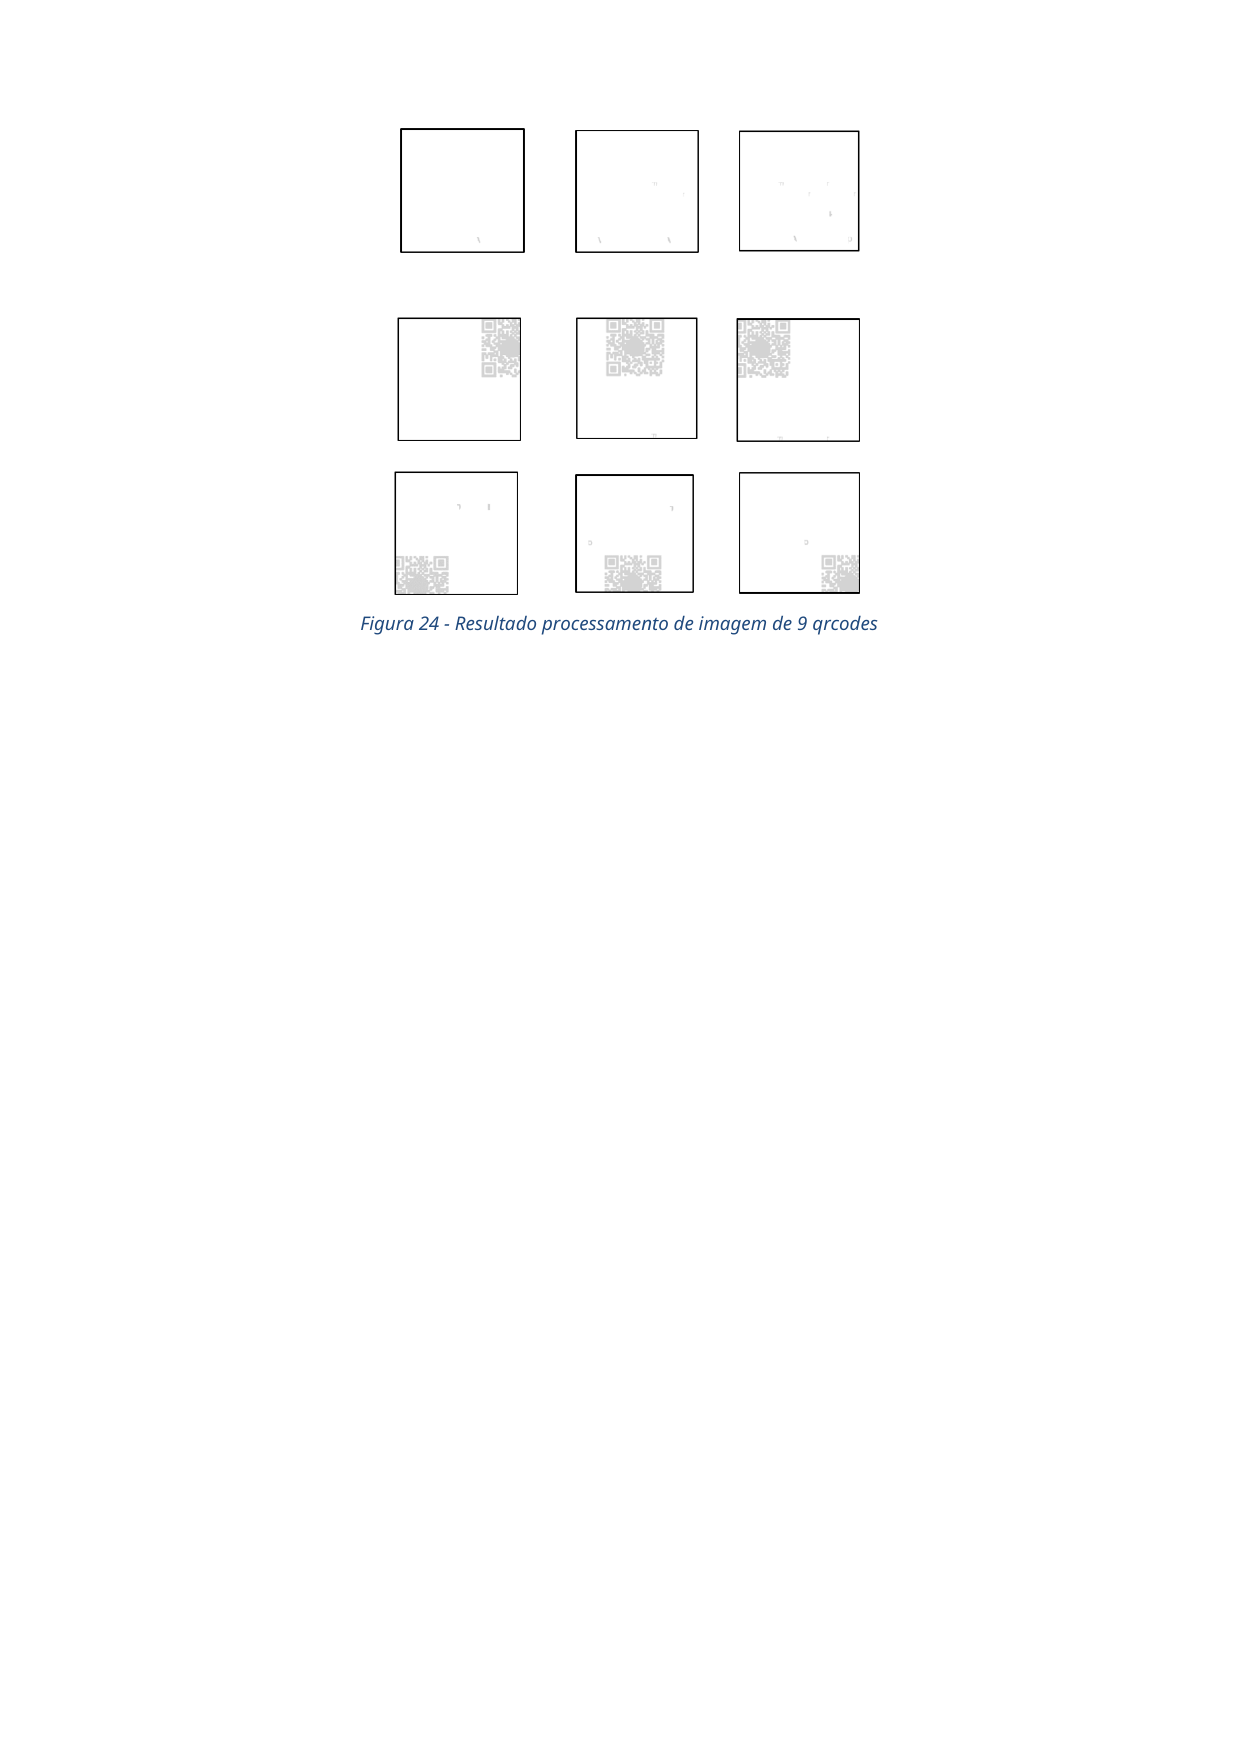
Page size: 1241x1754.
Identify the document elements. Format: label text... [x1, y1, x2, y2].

picture [356, 95, 884, 611]
text Figura 24 - Resultado processamento de imagem de 9 qrcodes [89, 610, 1152, 636]
